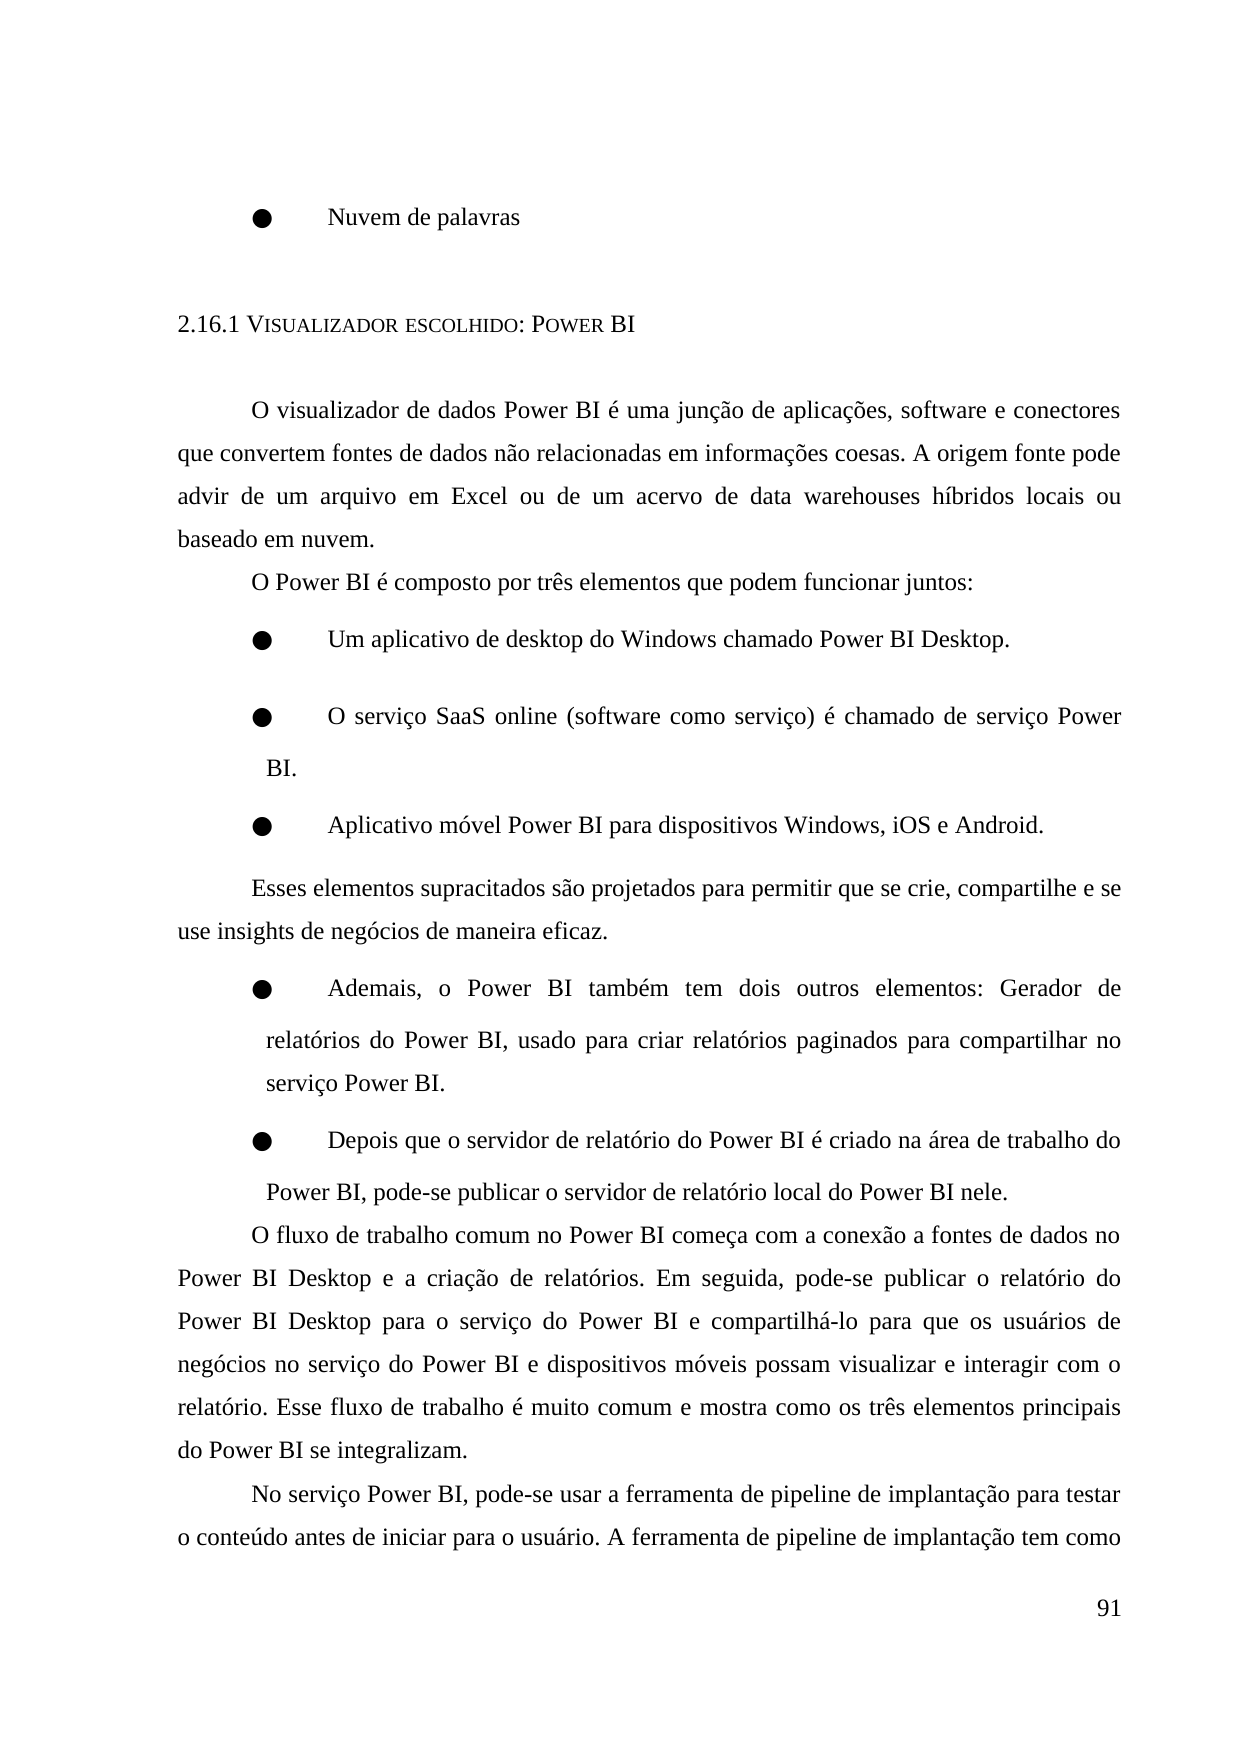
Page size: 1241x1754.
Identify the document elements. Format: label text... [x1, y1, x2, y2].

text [177, 1479, 1122, 1551]
list Aplicativo móvel Power BI para dispositivos Windows, iOS e Android. [251, 796, 1122, 847]
subtitle 2.16.1 Visualizador escolhido: Power BI [177, 309, 1122, 337]
text O Power BI é composto por três elementos que podem funcionar juntos: [177, 567, 1122, 596]
list Nuvem de palavras [251, 189, 1122, 240]
text O fluxo de trabalho comum no Power BI começa com a conexão a fontes de dados no Power BI Desktop e a criação de relatórios. Em seguida, pode-se publicar o relatório do Power BI Desktop para o serviço do Power BI e compartilhá-lo para que os usuários de negócios no serviço do Power BI e dispositivos móveis possam visualizar e interagir com o relatório. Esse fluxo de trabalho é muito comum e mostra como os três elementos principais do Power BI se integralizam. [177, 1220, 1122, 1464]
list Depois que o servidor de relatório do Power BI é criado na área de trabalho do Power BI, pode-se publicar o servidor de relatório local do Power BI nele. [251, 1111, 1122, 1206]
list Um aplicativo de desktop do Windows chamado Power BI Desktop. [251, 611, 1122, 662]
list Ademais, o Power BI também tem dois outros elementos: Gerador de relatórios do Power BI, usado para criar relatórios paginados para compartilhar no serviço Power BI. [251, 959, 1122, 1097]
text Esses elementos supracitados são projetados para permitir que se crie, compartilhe e se use insights de negócios de maneira eficaz. [177, 873, 1122, 945]
list O serviço SaaS online (software como serviço) é chamado de serviço Power BI. [251, 687, 1122, 782]
text O visualizador de dados Power BI é uma junção de aplicações, software e conectores que convertem fontes de dados não relacionadas em informações coesas. A origem fonte pode advir de um arquivo em Excel ou de um acervo de data warehouses híbridos locais ou baseado em nuvem. [177, 395, 1122, 553]
